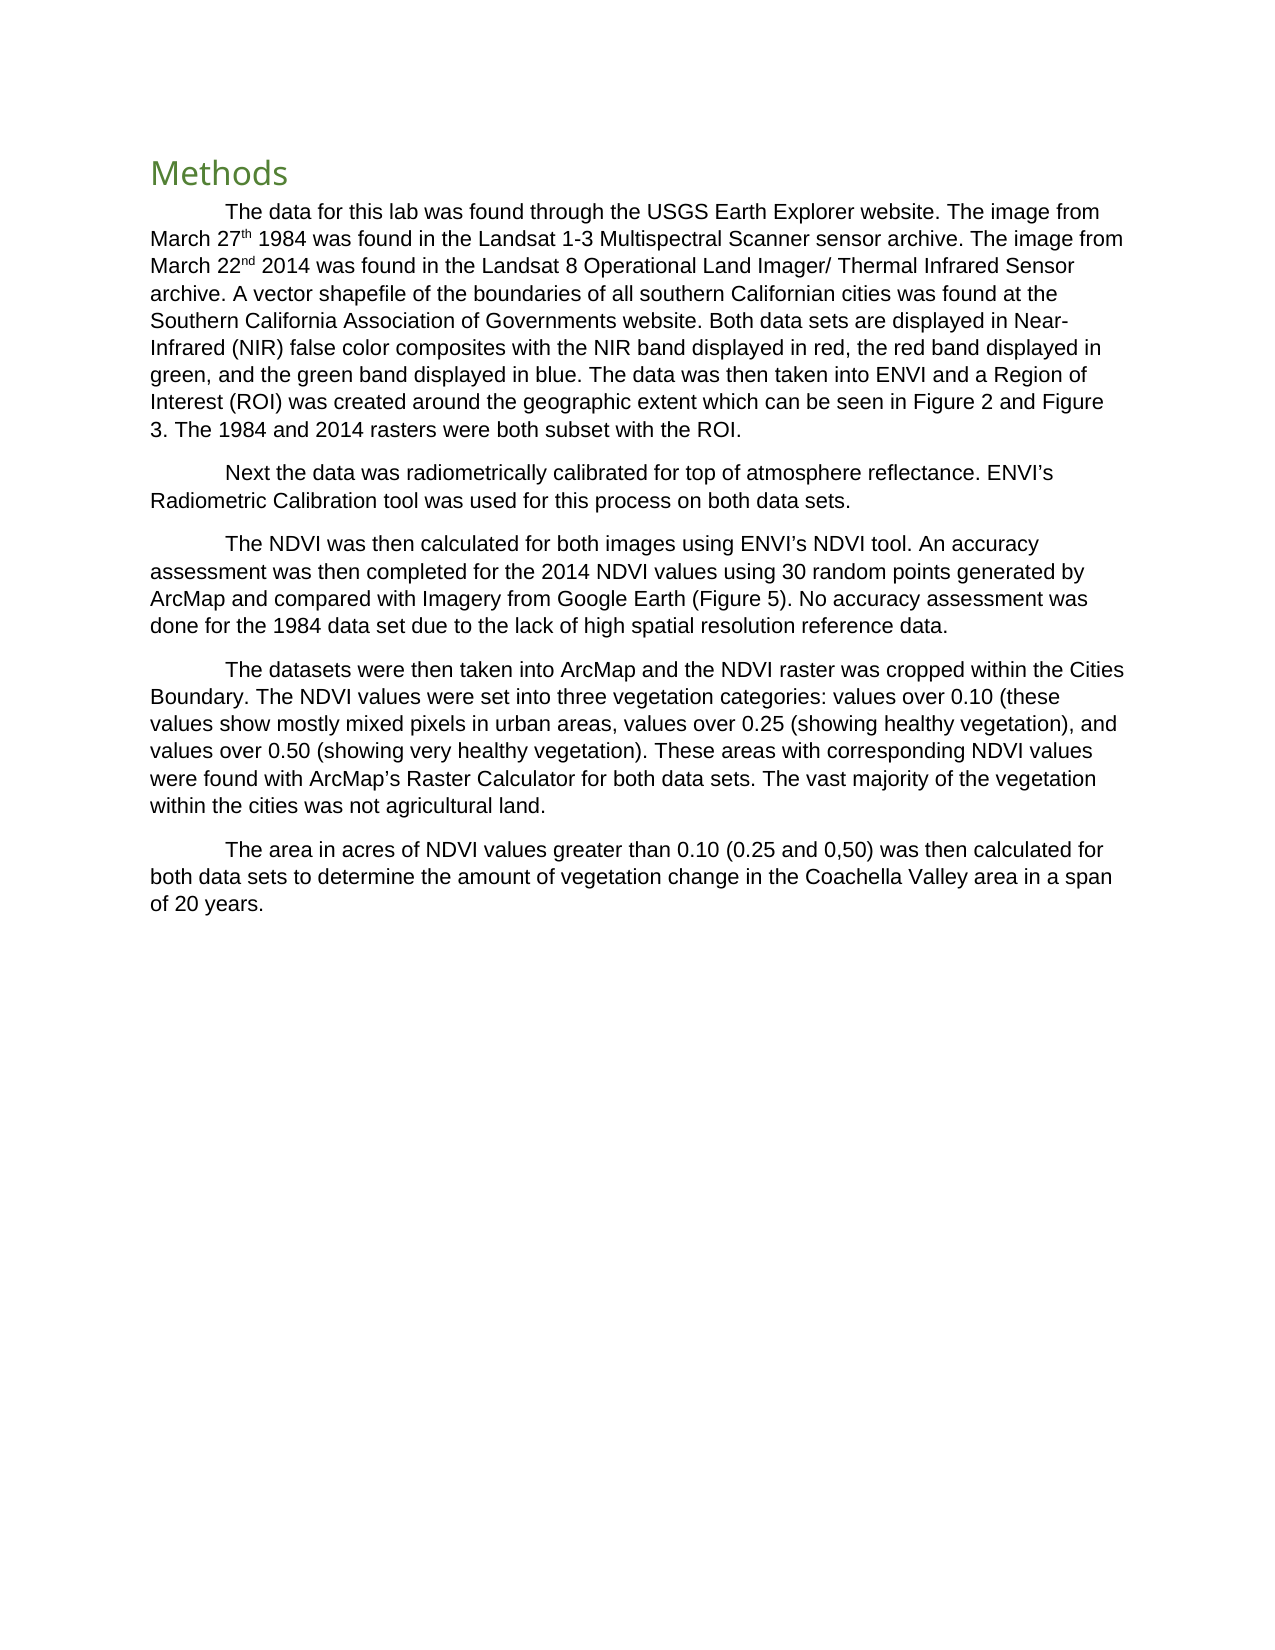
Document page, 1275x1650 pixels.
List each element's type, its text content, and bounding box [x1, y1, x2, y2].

text Next the data was radiometrically calibrated for top of atmosphere reflectance. ENVI’s Radiometric Calibration tool was used for this process on both data sets. [150, 460, 1125, 513]
subtitle Methods [150, 150, 1125, 195]
text The datasets were then taken into ArcMap and the NDVI raster was cropped within the Cities Boundary. The NDVI values were set into three vegetation categories: values over 0.10 (these values show mostly mixed pixels in urban areas, values over 0.25 (showing healthy vegetation), and values over 0.50 (showing very healthy vegetation). These areas with corresponding NDVI values were found with ArcMap’s Raster Calculator for both data sets. The vast majority of the vegetation within the cities was not agricultural land. [150, 657, 1125, 818]
text The data for this lab was found through the USGS Earth Explorer website. The image from March 27th 1984 was found in the Landsat 1-3 Multispectral Scanner sensor archive. The image from March 22nd 2014 was found in the Landsat 8 Operational Land Imager/ Thermal Infrared Sensor archive. A vector shapefile of the boundaries of all southern Californian cities was found at the Southern California Association of Governments website. Both data sets are displayed in Near-Infrared (NIR) false color composites with the NIR band displayed in red, the red band displayed in green, and the green band displayed in blue. The data was then taken into ENVI and a Region of Interest (ROI) was created around the geographic extent which can be seen in Figure 2 and Figure 3. The 1984 and 2014 rasters were both subset with the ROI. [150, 199, 1125, 442]
text The area in acres of NDVI values greater than 0.10 (0.25 and 0,50) was then calculated for both data sets to determine the amount of vegetation change in the Coachella Valley area in a span of 20 years. [150, 837, 1125, 916]
text The NDVI was then calculated for both images using ENVI’s NDVI tool. An accuracy assessment was then completed for the 2014 NDVI values using 30 random points generated by ArcMap and compared with Imagery from Google Earth (Figure 5). No accuracy assessment was done for the 1984 data set due to the lack of high spatial resolution reference data. [150, 531, 1125, 638]
